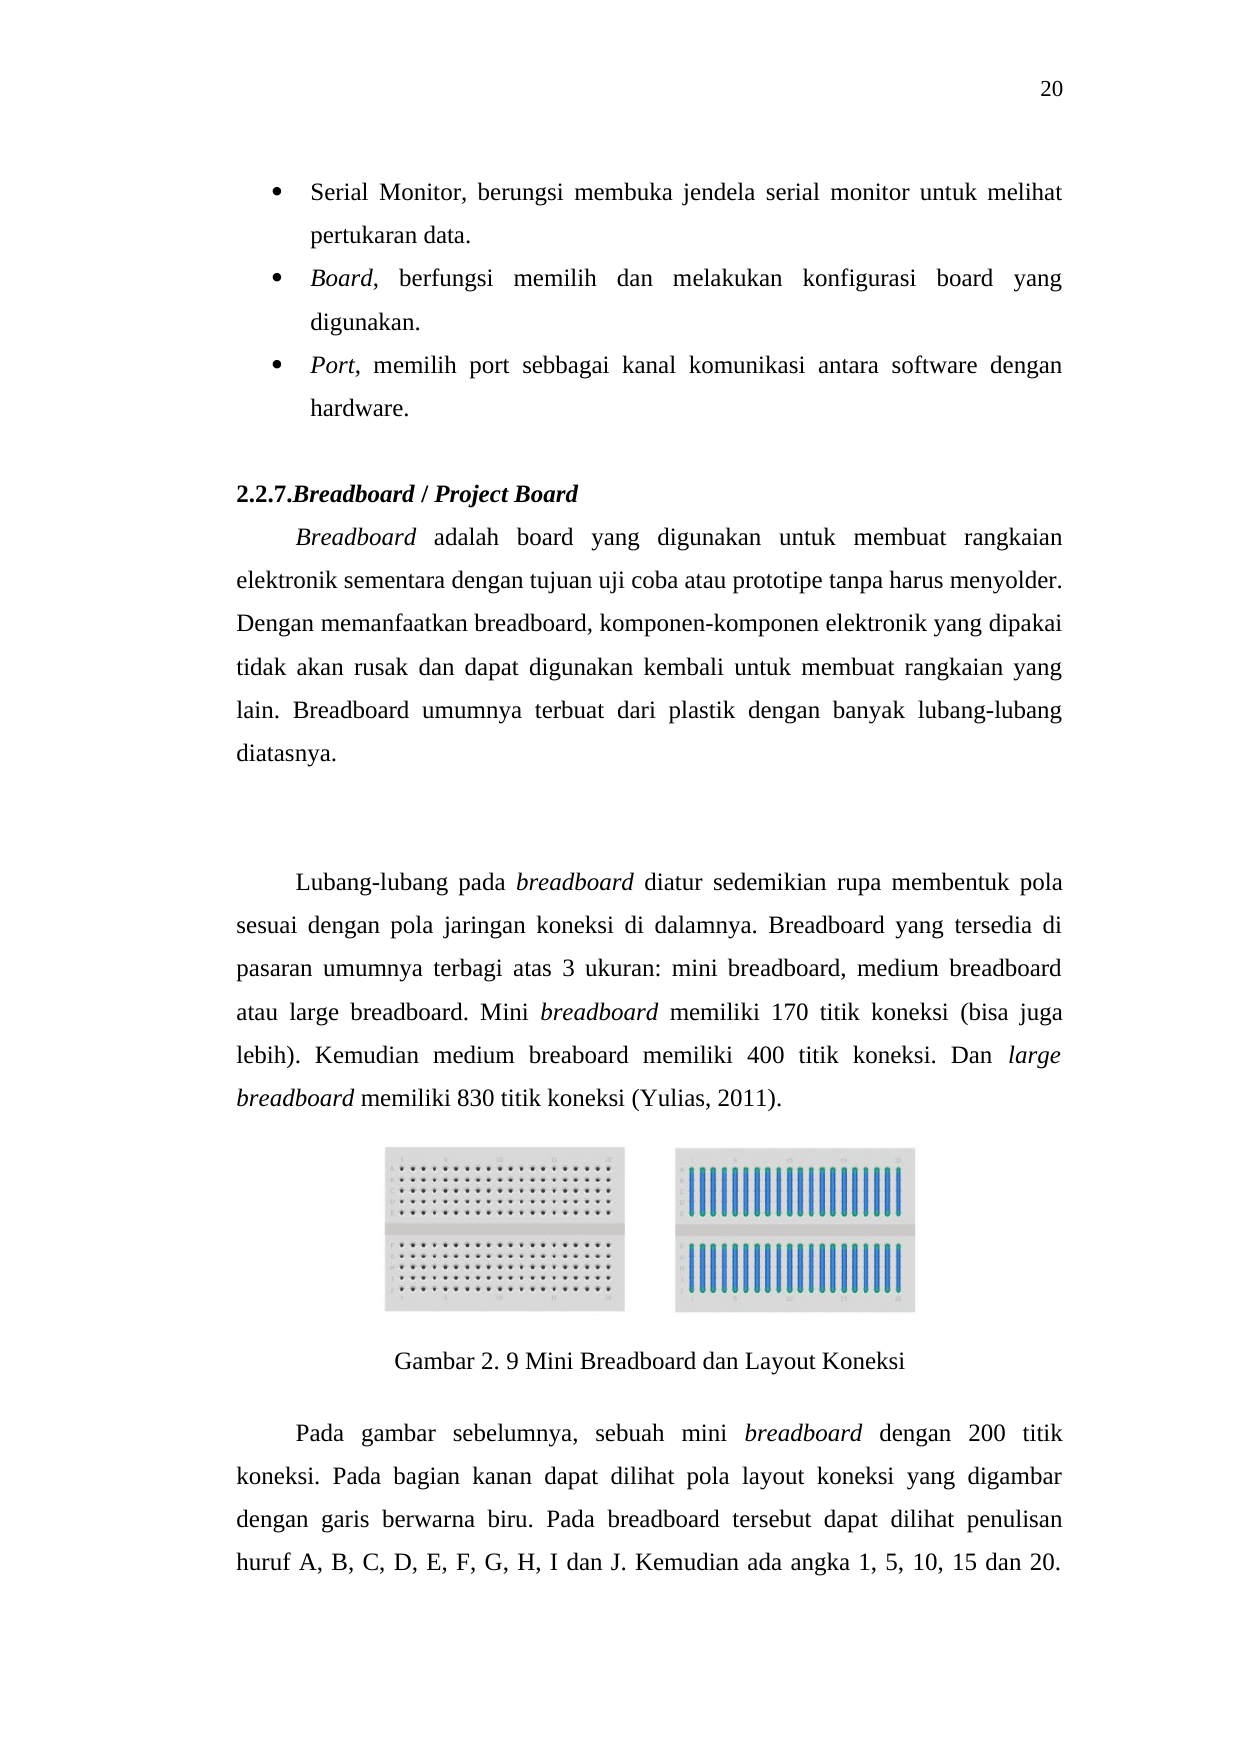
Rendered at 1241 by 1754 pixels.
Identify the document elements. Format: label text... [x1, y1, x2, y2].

list Serial Monitor, berungsi membuka jendela serial monitor untuk melihat pertukaran data. [273, 177, 1063, 249]
list Board, berfungsi memilih dan melakukan konfigurasi board yang digunakan. [273, 263, 1063, 335]
subtitle 2.2.7.Breadboard / Project Board [236, 479, 1063, 508]
text Lubang-lubang pada breadboard diatur sedemikian rupa membentuk pola sesuai dengan pola jaringan koneksi di dalamnya. Breadboard yang tersedia di pasaran umumnya terbagi atas 3 ukuran: mini breadboard, medium breadboard atau large breadboard. Mini breadboard memiliki 170 titik koneksi (bisa juga lebih). Kemudian medium breaboard memiliki 400 titik koneksi. Dan large breadboard memiliki 830 titik koneksi (Yulias, 2011). [236, 867, 1063, 1112]
list Port, memilih port sebbagai kanal komunikasi antara software dengan hardware. [273, 350, 1063, 422]
text Breadboard adalah board yang digunakan untuk membuat rangkaian elektronik sementara dengan tujuan uji coba atau prototipe tanpa harus menyolder. Dengan memanfaatkan breadboard, komponen-komponen elektronik yang dipakai tidak akan rusak dan dapat digunakan kembali untuk membuat rangkaian yang lain. Breadboard umumnya terbuat dari plastik dengan banyak lubang-lubang diatasnya. [236, 522, 1063, 767]
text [236, 1418, 1063, 1576]
picture [366, 1126, 933, 1333]
text Gambar 2. 9 Mini Breadboard dan Layout Koneksi [236, 1346, 1063, 1374]
